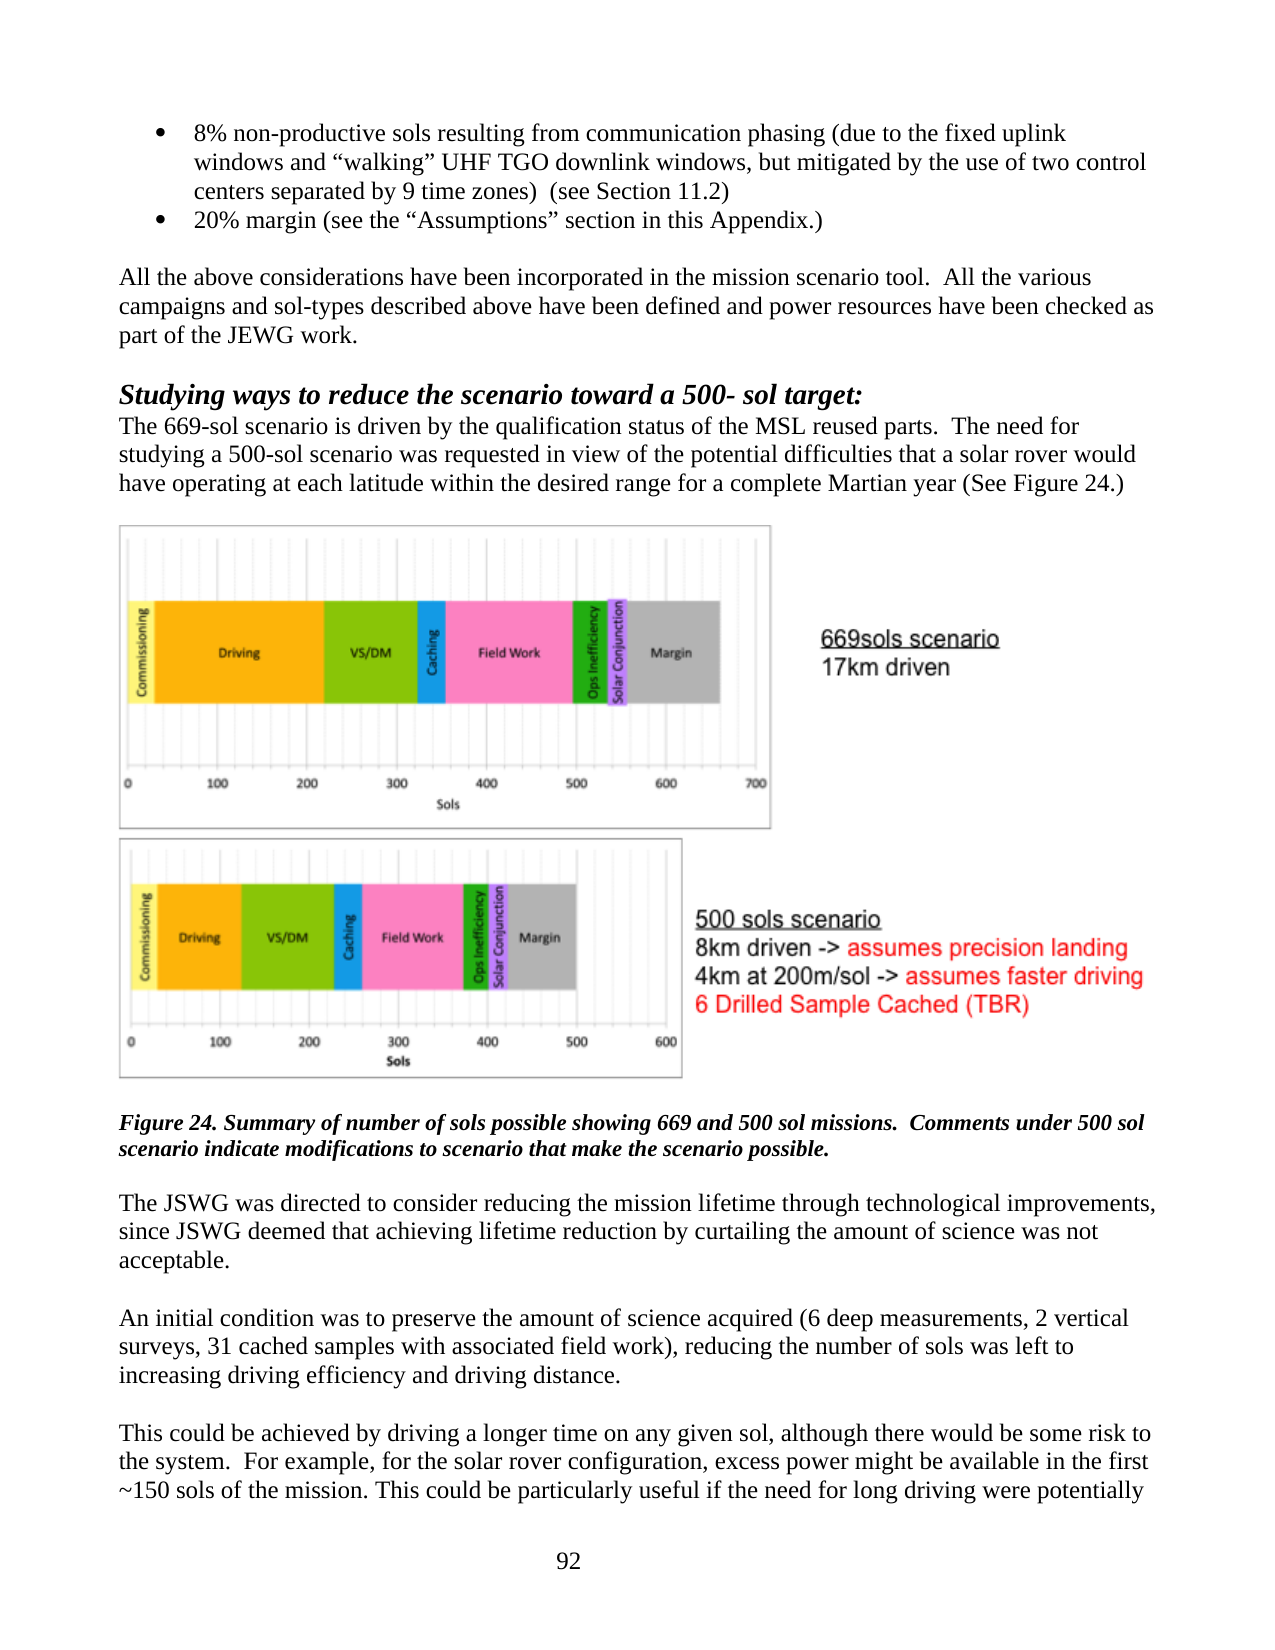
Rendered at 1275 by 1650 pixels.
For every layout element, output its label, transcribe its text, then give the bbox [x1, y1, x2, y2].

text The JSWG was directed to consider reducing the mission lifetime through technological improvements, since JSWG deemed that achieving lifetime reduction by curtailing the amount of science was not acceptable. [118, 1188, 1156, 1274]
picture [118, 525, 1157, 1080]
text Studying ways to reduce the scenario toward a 500- sol target: [118, 377, 1156, 411]
list 20% margin (see the “Assumptions” section in this Appendix.) [156, 205, 1156, 233]
text An initial condition was to preserve the amount of science acquired (6 deep measurements, 2 vertical surveys, 31 cached samples with associated field work), reducing the number of sols was left to increasing driving efficiency and driving distance. [118, 1303, 1156, 1389]
text Figure 24. Summary of number of sols possible showing 669 and 500 sol missions. Comments under 500 sol scenario indicate modifications to scenario that make the scenario possible. [118, 1108, 1156, 1161]
list 8% non-productive sols resulting from communication phasing (due to the fixed uplink windows and “walking” UHF TGO downlink windows, but mitigated by the use of two control centers separated by 9 time zones) (see Section 11.2) [156, 118, 1156, 205]
text All the above considerations have been incorporated in the mission scenario tool. All the various campaigns and sol-types described above have been defined and power resources have been checked as part of the JEWG work. [118, 262, 1156, 348]
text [118, 1418, 1156, 1504]
text The 669-sol scenario is driven by the qualification status of the MSL reused parts. The need for studying a 500-sol scenario was requested in view of the potential difficulties that a solar rover would have operating at each latitude within the desired range for a complete Martian year (See Figure 24.) [118, 411, 1156, 497]
